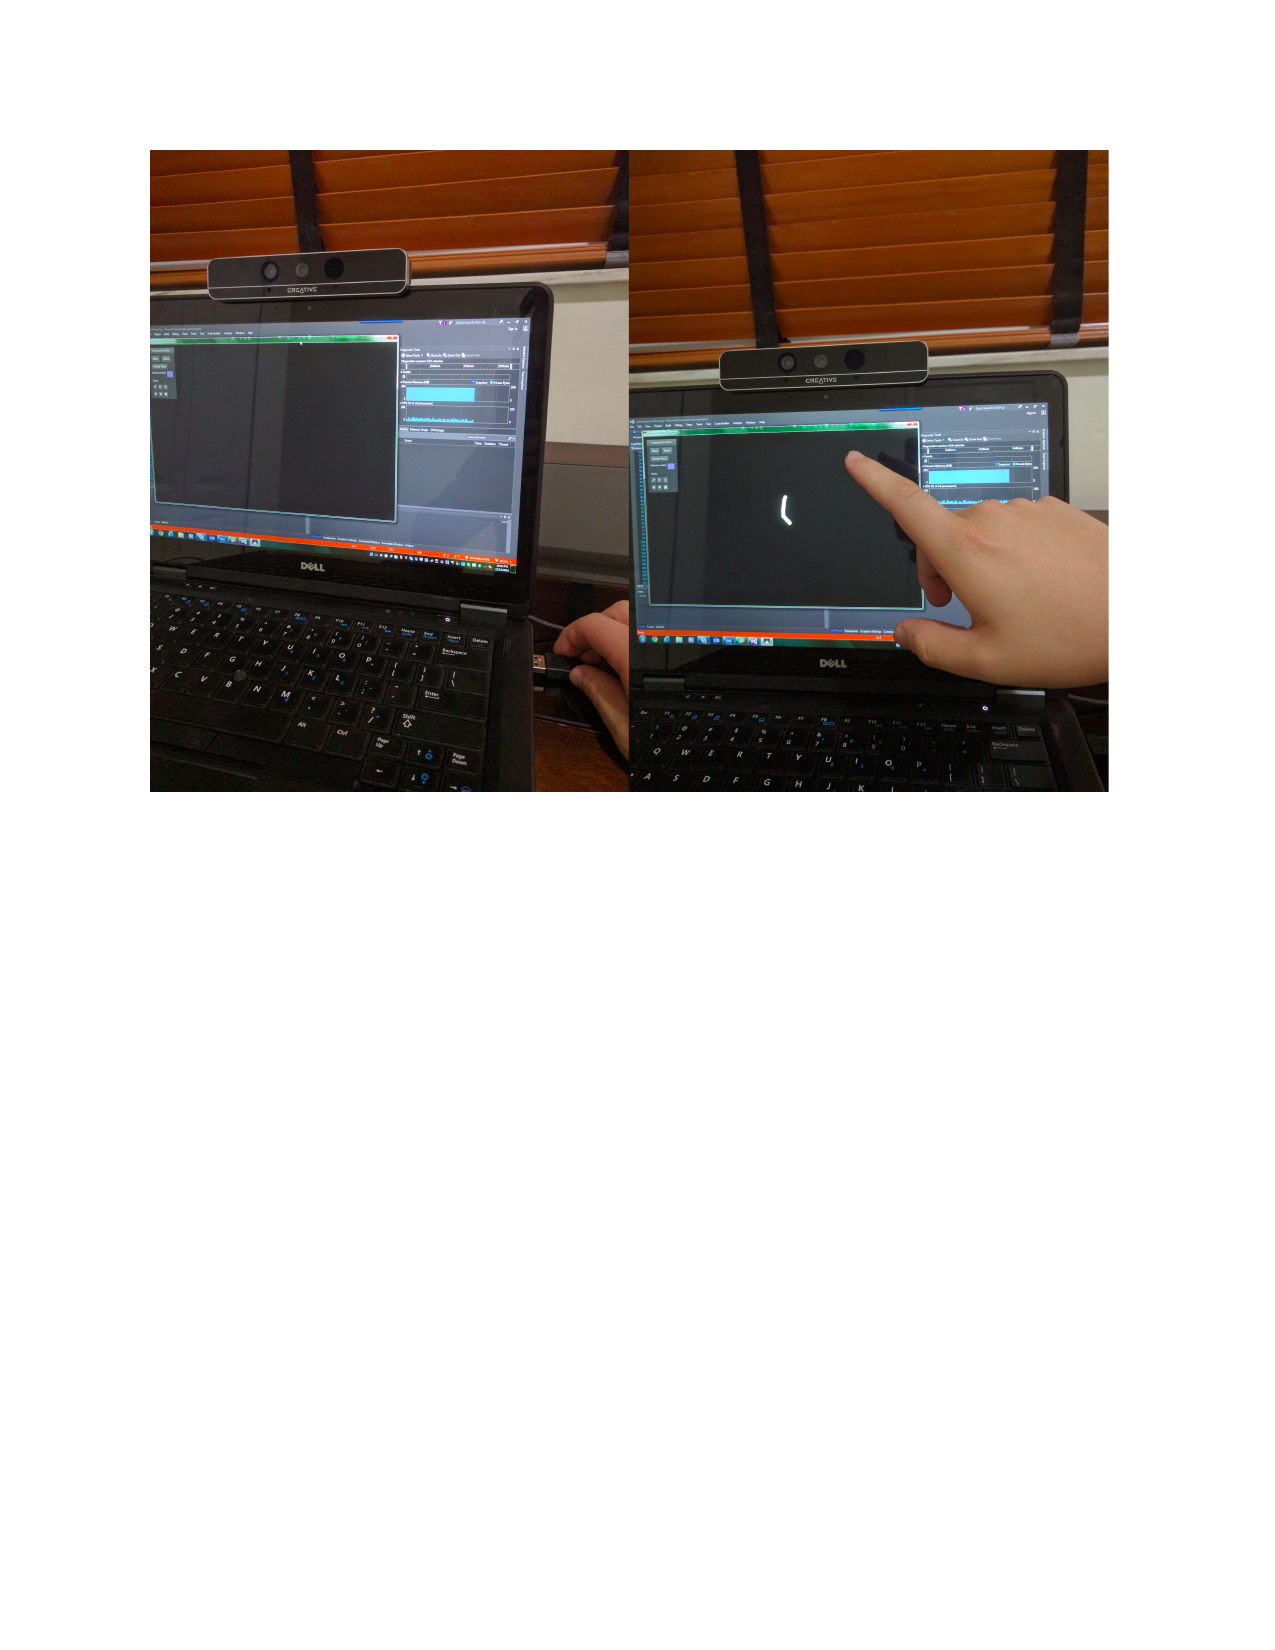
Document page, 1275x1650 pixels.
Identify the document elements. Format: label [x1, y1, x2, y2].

picture [150, 150, 1109, 792]
